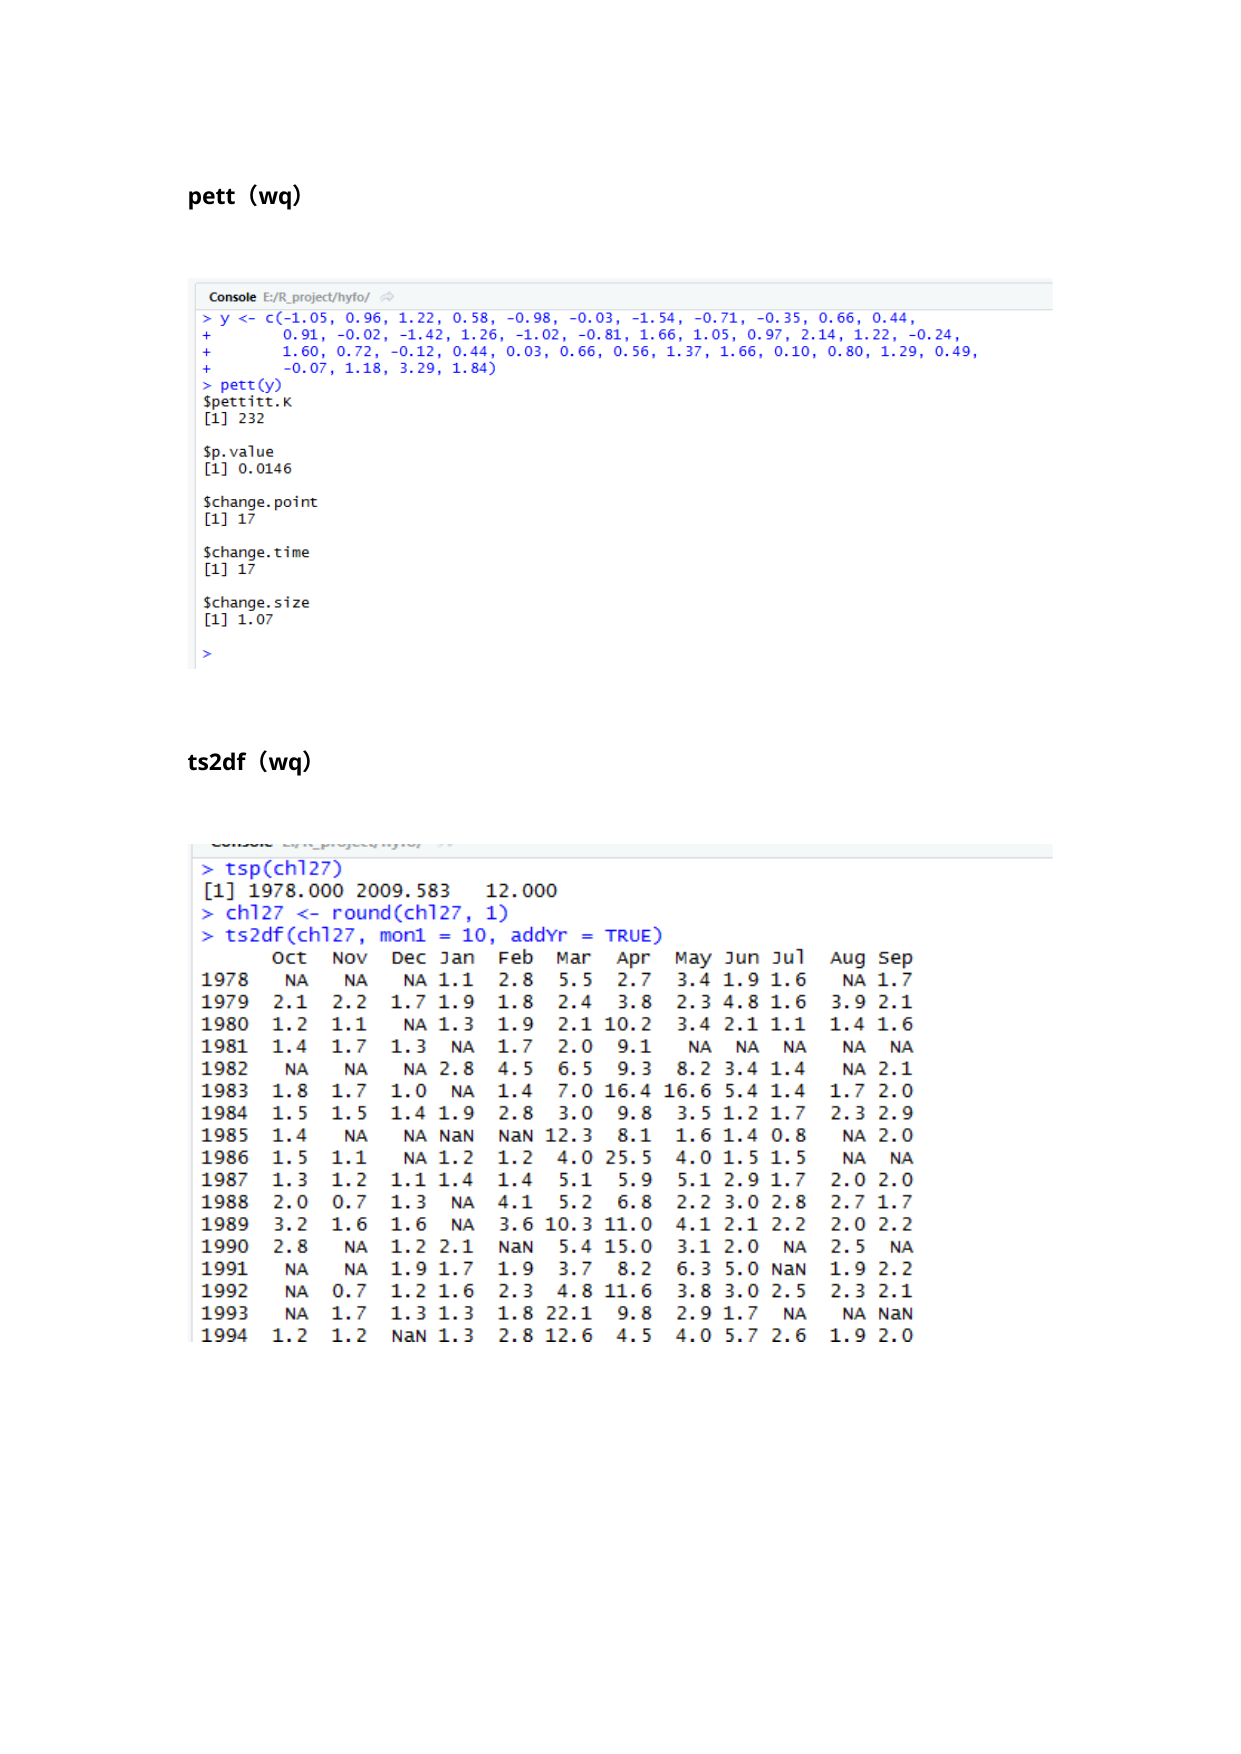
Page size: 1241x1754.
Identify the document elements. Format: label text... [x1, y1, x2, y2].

subtitle ts2df（wq） [187, 728, 1053, 793]
picture [187, 844, 1053, 1342]
subtitle pett（wq） [187, 162, 1053, 227]
picture [187, 278, 1053, 669]
